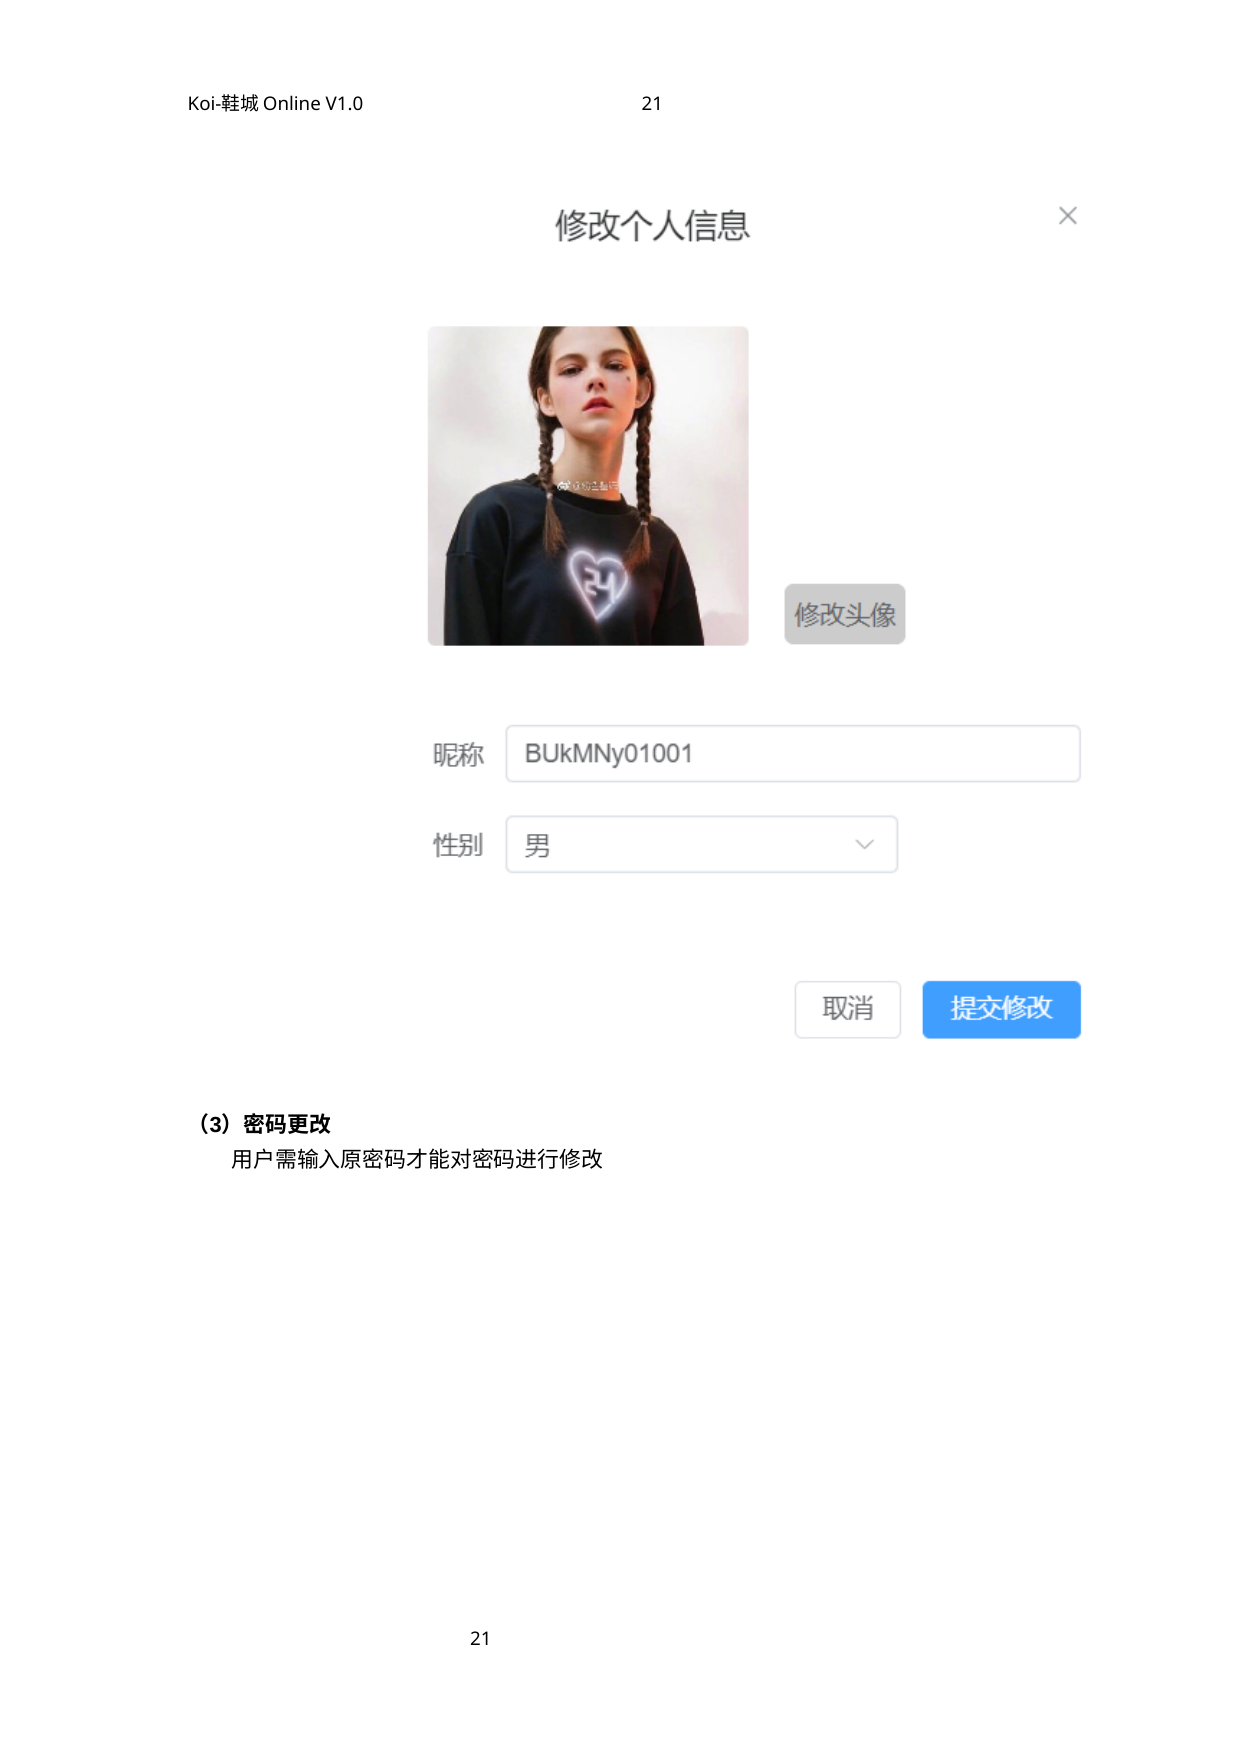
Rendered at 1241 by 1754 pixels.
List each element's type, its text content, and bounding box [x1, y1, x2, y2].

picture [231, 162, 1097, 1069]
text 用户需输入原密码才能对密码进行修改 [187, 1141, 1053, 1174]
subtitle （3）密码更改 [187, 1107, 1053, 1139]
